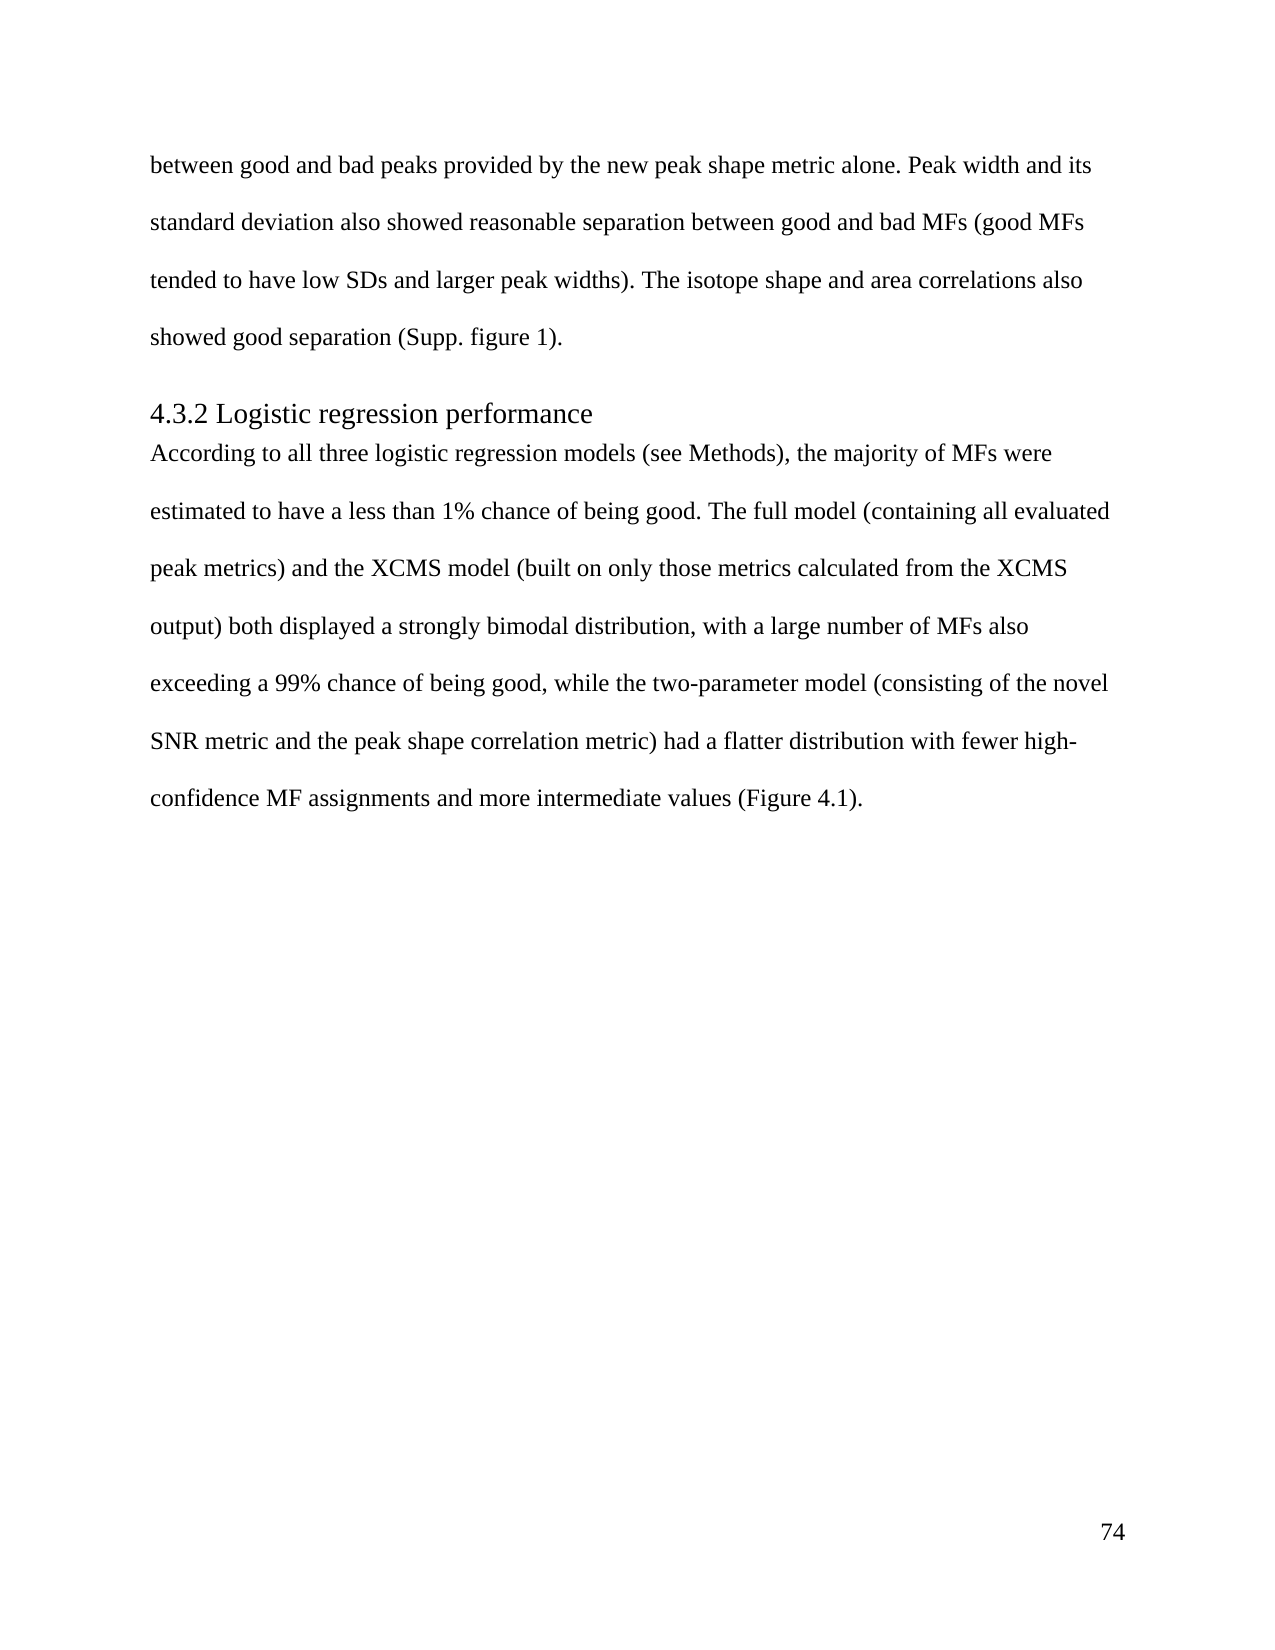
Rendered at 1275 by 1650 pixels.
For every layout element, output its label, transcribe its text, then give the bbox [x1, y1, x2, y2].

subtitle 4.3.2 Logistic regression performance [150, 397, 1125, 430]
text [150, 150, 1125, 351]
text According to all three logistic regression models (see Methods), the majority of MFs were estimated to have a less than 1% chance of being good. The full model (containing all evaluated peak metrics) and the XCMS model (built on only those metrics calculated from the XCMS output) both displayed a strongly bimodal distribution, with a large number of MFs also exceeding a 99% chance of being good, while the two-parameter model (consisting of the novel SNR metric and the peak shape correlation metric) had a flatter distribution with fewer high-confidence MF assignments and more intermediate values (Figure 4.1). [150, 438, 1125, 812]
